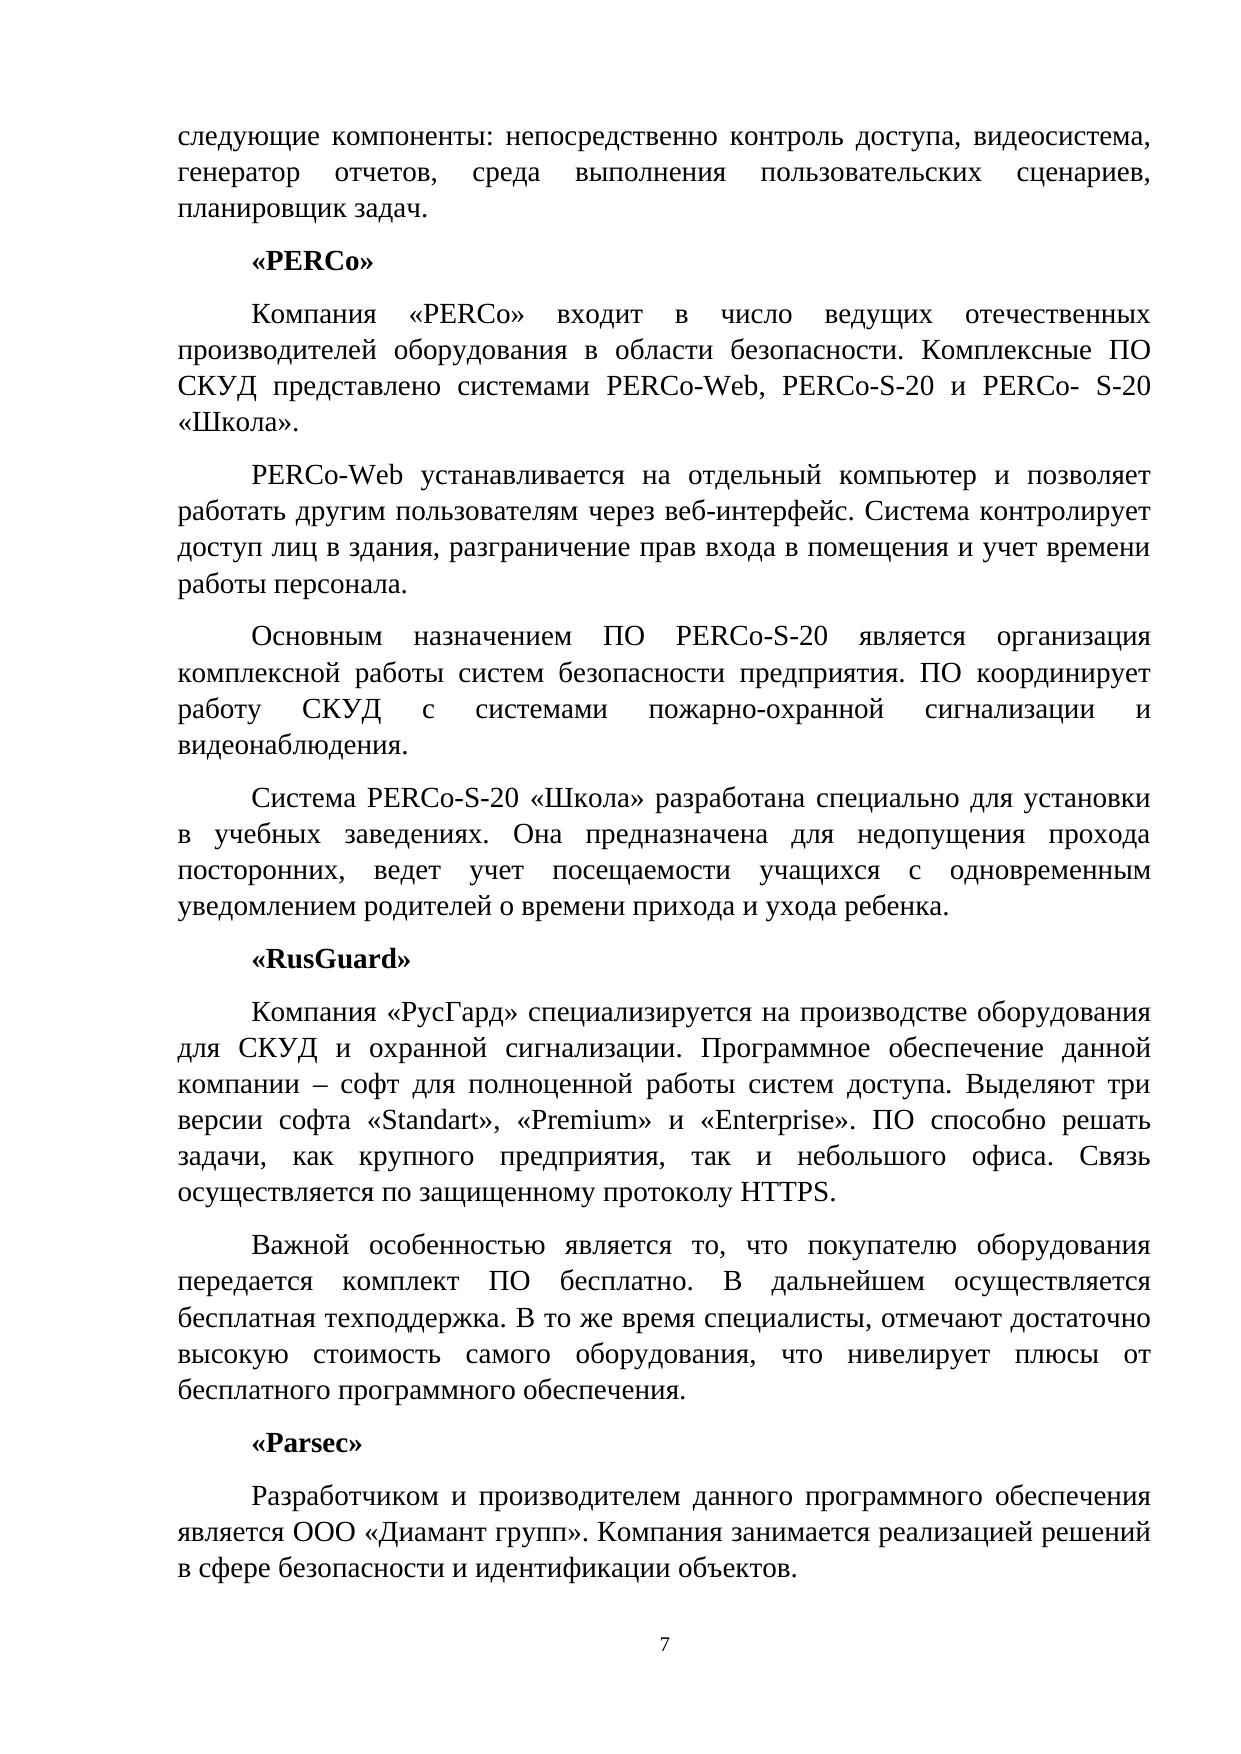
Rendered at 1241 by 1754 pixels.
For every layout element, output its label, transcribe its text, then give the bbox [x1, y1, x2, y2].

text «Parsec» [177, 1425, 1152, 1458]
text PERCo-Web устанавливается на отдельный компьютер и позволяет работать другим пользователям через веб-интерфейс. Система контролирует доступ лиц в здания, разграничение прав входа в помещения и учет времени работы персонала. [177, 457, 1152, 599]
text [177, 118, 1152, 224]
text Система PERCo-S-20 «Школа» разработана специально для установки в учебных заведениях. Она предназначена для недопущения прохода посторонних, ведет учет посещаемости учащихся с одновременным уведомлением родителей о времени прихода и ухода ребенка. [177, 780, 1152, 922]
text Компания «PERCo» входит в число ведущих отечественных производителей оборудования в области безопасности. Комплексные ПО СКУД представлено системами PERCo-Web, PERCo-S-20 и PERCo- S-20 «Школа». [177, 296, 1152, 438]
text Разработчиком и производителем данного программного обеспечения является ООО «Диамант групп». Компания занимается реализацией решений в сфере безопасности и идентификации объектов. [177, 1478, 1152, 1583]
text «PERCo» [177, 243, 1152, 277]
text «RusGuard» [177, 941, 1152, 974]
text Компания «РусГард» специализируется на производстве оборудования для СКУД и охранной сигнализации. Программное обеспечение данной компании – софт для полноценной работы систем доступа. Выделяют три версии софта «Standart», «Premium» и «Enterprise». ПО способно решать задачи, как крупного предприятия, так и небольшого офиса. Связь осуществляется по защищенному протоколу HTTPS. [177, 994, 1152, 1208]
text Основным назначением ПО PERCo-S-20 является организация комплексной работы систем безопасности предприятия. ПО координирует работу СКУД с системами пожарно-охранной сигнализации и видеонаблюдения. [177, 618, 1152, 761]
text Важной особенностью является то, что покупателю оборудования передается комплект ПО бесплатно. В дальнейшем осуществляется бесплатная техподдержка. В то же время специалисты, отмечают достаточно высокую стоимость самого оборудования, что нивелирует плюсы от бесплатного программного обеспечения. [177, 1227, 1152, 1406]
